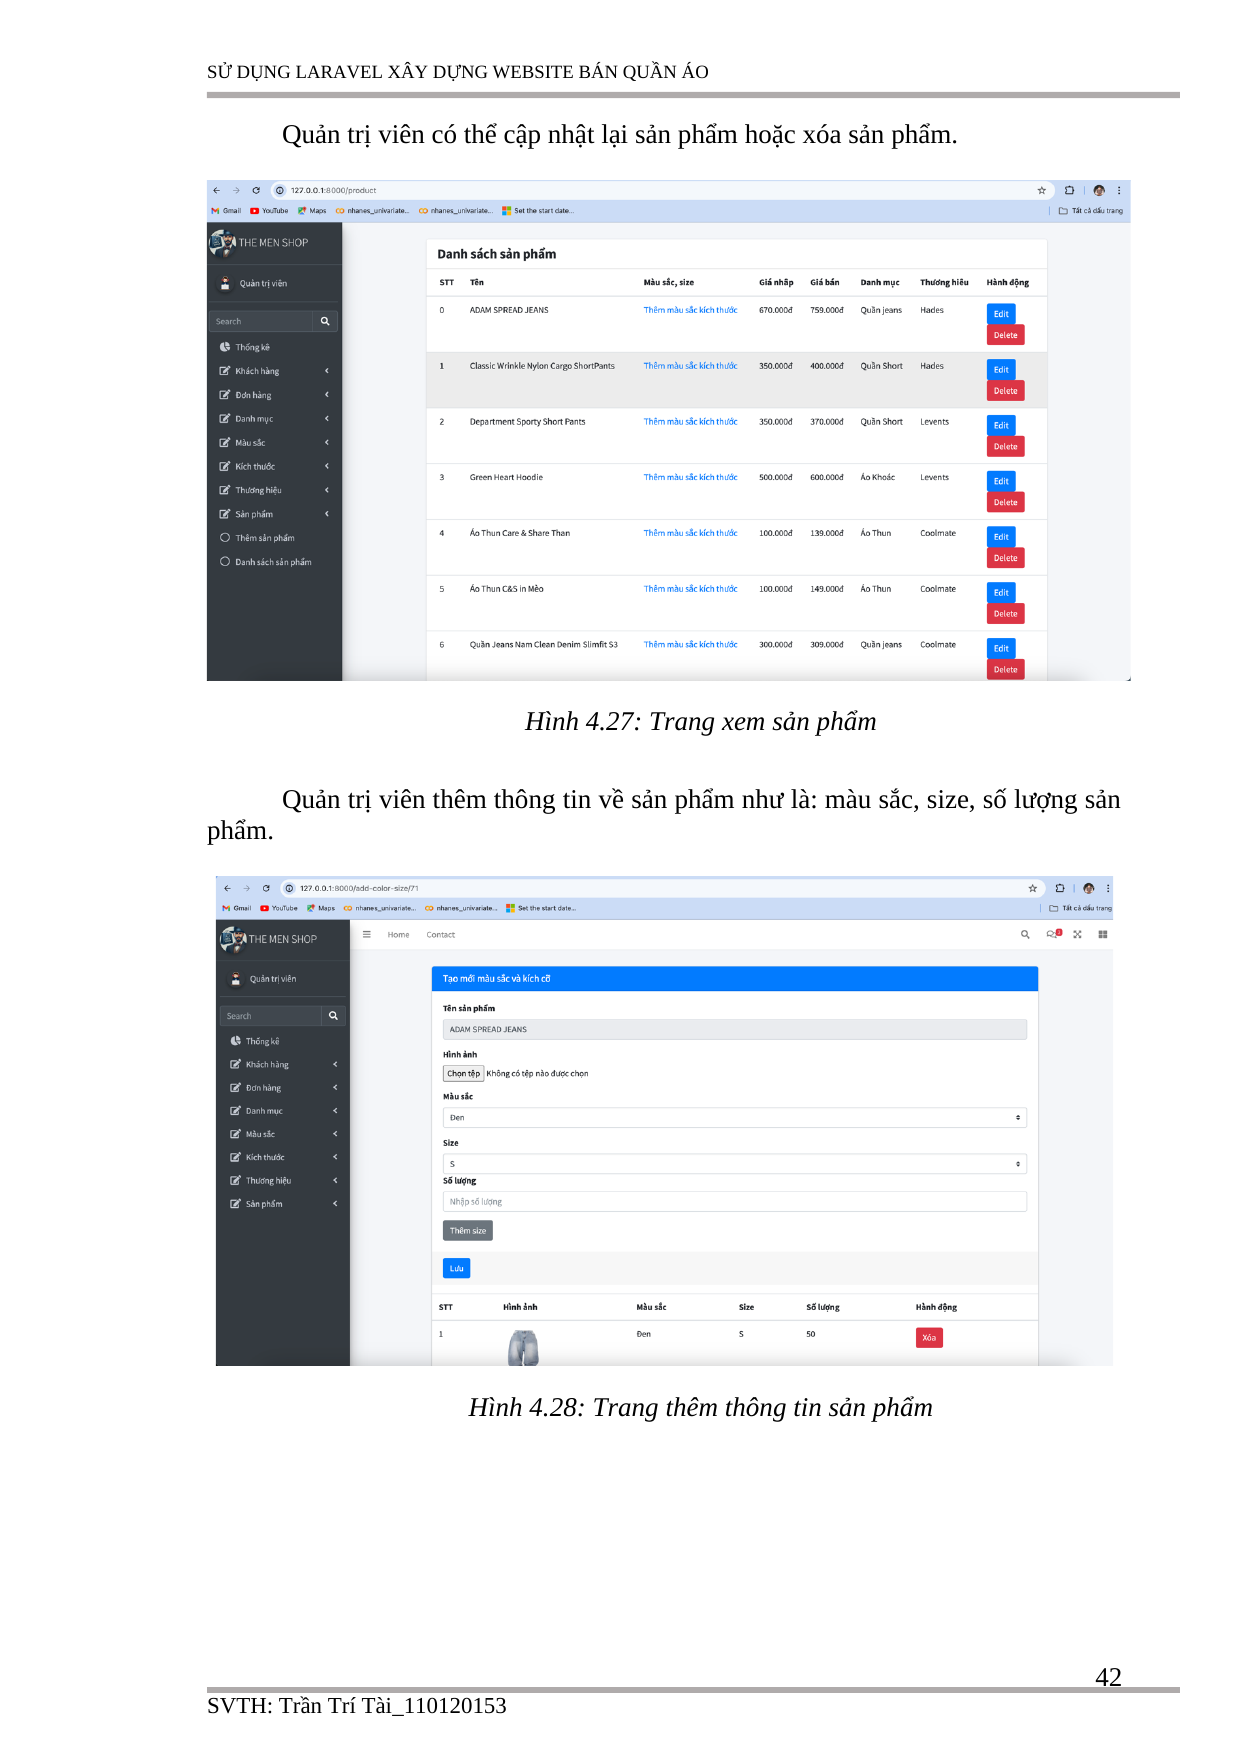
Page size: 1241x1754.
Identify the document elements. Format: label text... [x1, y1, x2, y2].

text Hình 4.28: Trang thêm thông tin sản phẩm [207, 1391, 1122, 1422]
text Quản trị viên thêm thông tin về sản phẩm như là: màu sắc, size, số lượng sản phẩm. [207, 783, 1122, 846]
text Quản trị viên có thể cập nhật lại sản phẩm hoặc xóa sản phẩm. [207, 118, 1122, 149]
text Hình 4.27: Trang xem sản phẩm [207, 705, 1122, 737]
picture [206, 180, 1131, 681]
picture [215, 876, 1114, 1366]
